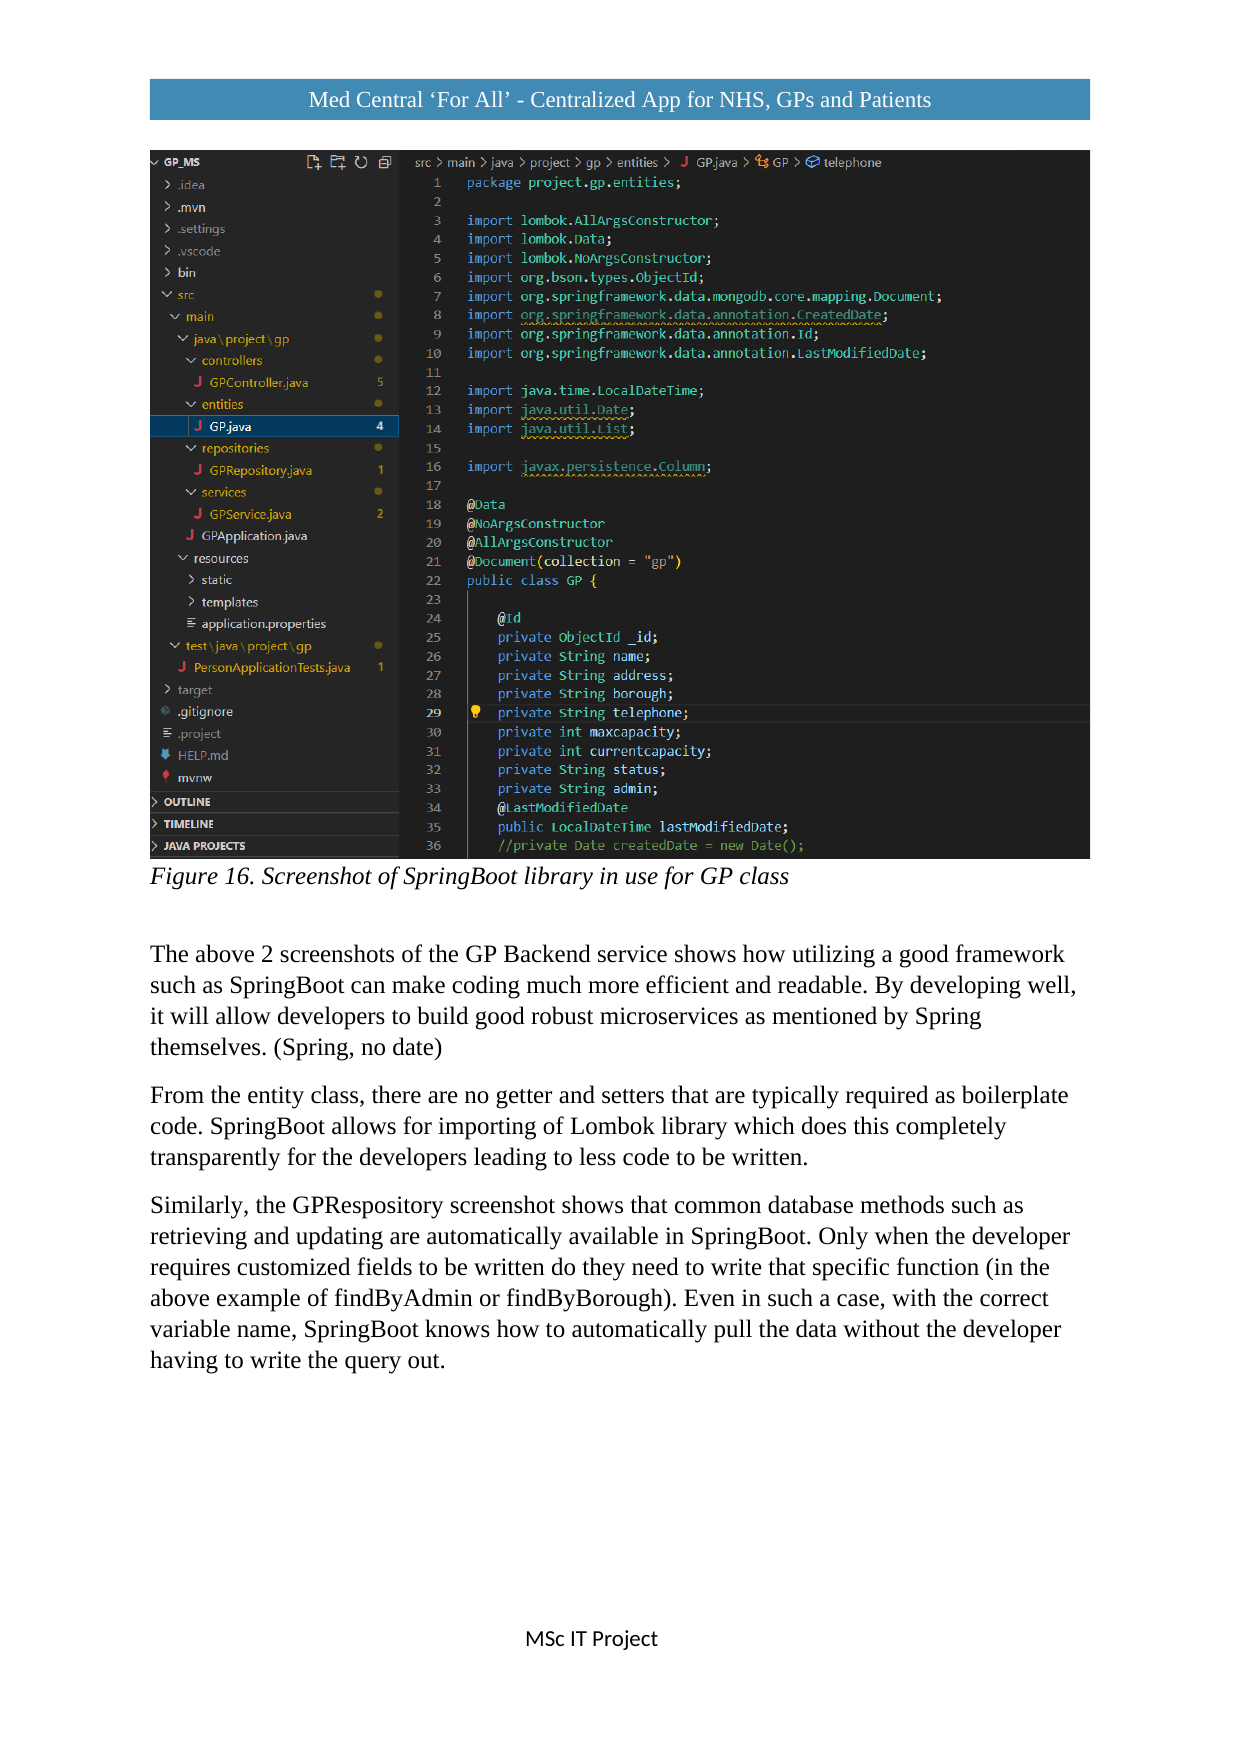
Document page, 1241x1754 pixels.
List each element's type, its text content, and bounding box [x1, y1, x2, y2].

text Similarly, the GPRespository screenshot shows that common database methods such as retrieving and updating are automatically available in SpringBoot. Only when the developer requires customized fields to be written do they need to write that specific function (in the above example of findByAdmin or findByBorough). Even in such a case, with the correct variable name, SpringBoot knows how to automatically pull the data without the developer having to write the query out. [150, 1190, 1090, 1374]
text From the entity class, there are no getter and setters that are typically required as boilerplate code. SpringBoot allows for importing of Lombok library which does this completely transparently for the developers leading to less code to be written. [150, 1080, 1090, 1171]
text Figure 16. Screenshot of SpringBoot library in use for GP class [150, 859, 1090, 920]
picture [150, 150, 1091, 859]
text The above 2 screenshots of the GP Backend service shows how utilizing a good framework such as SpringBoot can make coding much more efficient and readable. By developing well, it will allow developers to build good robust microservices as mentioned by Spring themselves. (Spring, no date) [150, 939, 1090, 1061]
